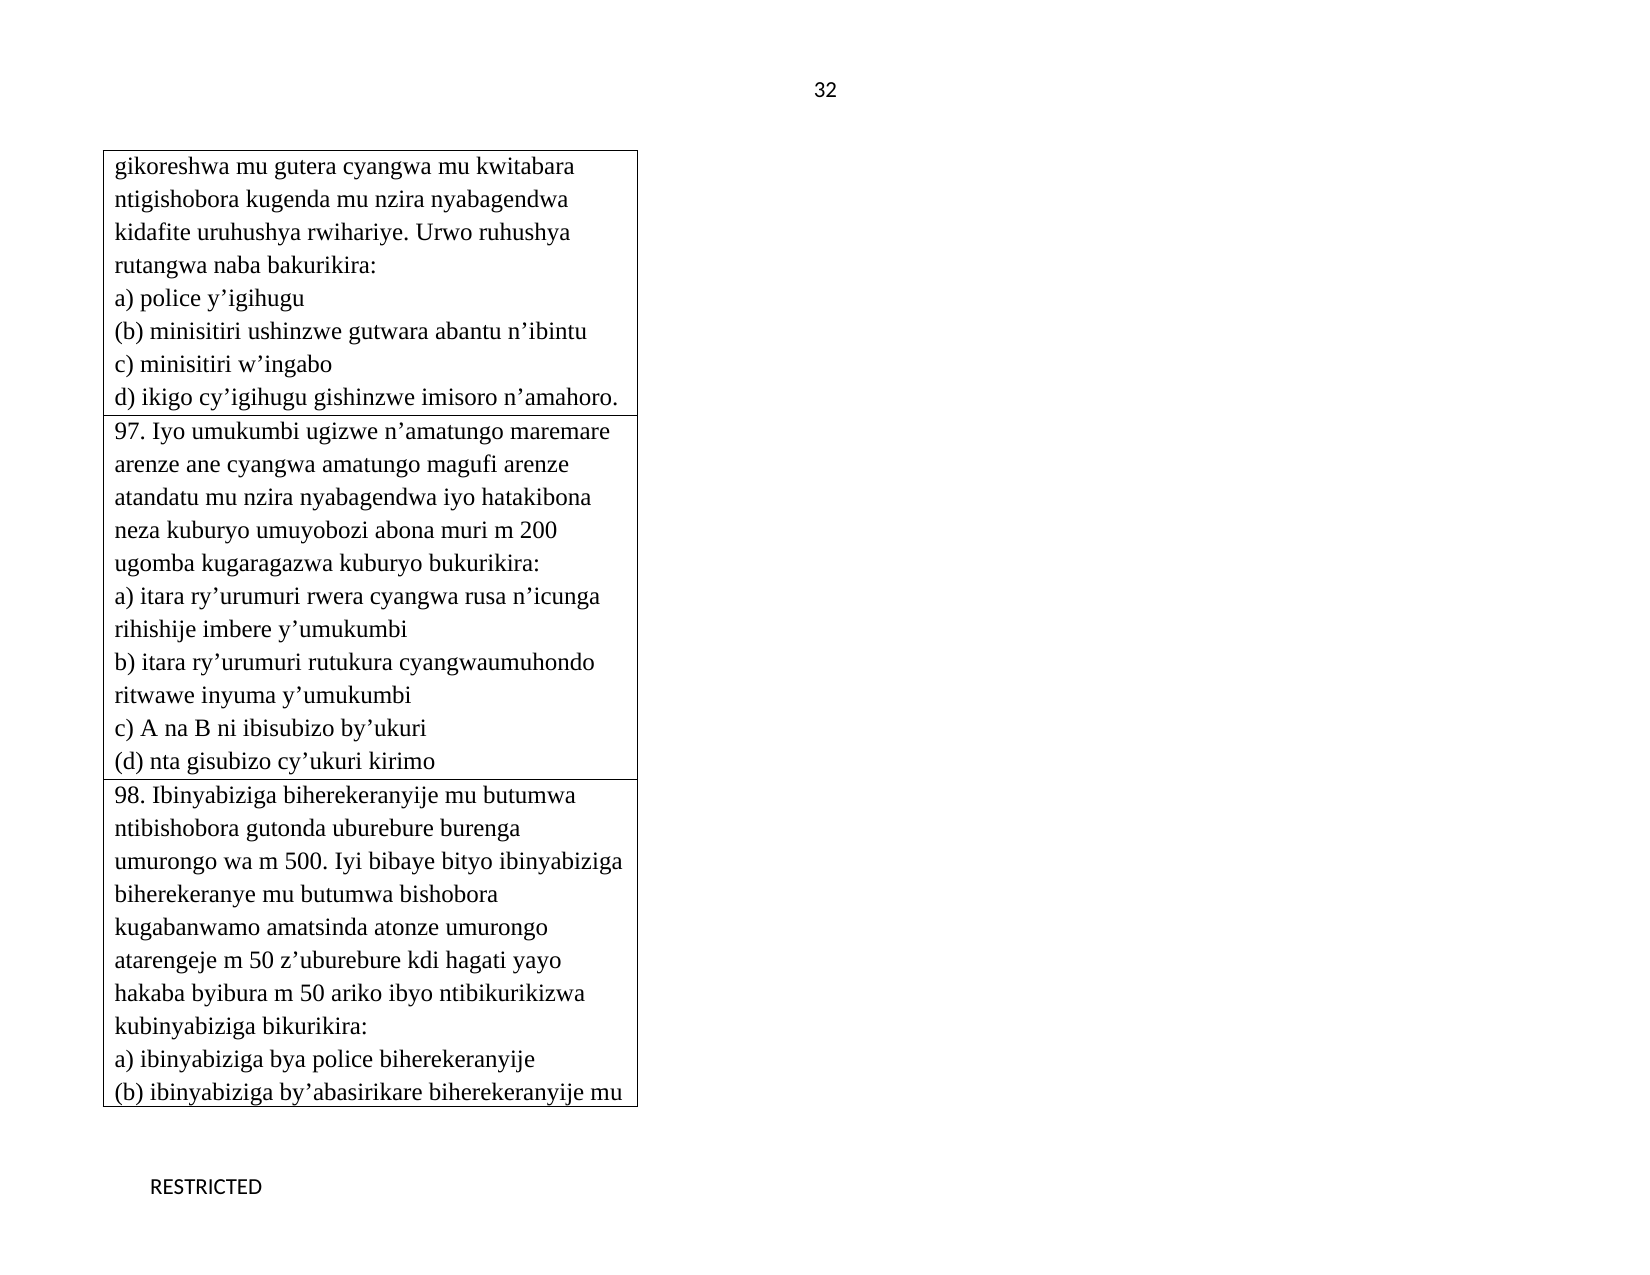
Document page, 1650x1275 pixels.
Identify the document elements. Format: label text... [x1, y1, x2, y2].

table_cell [104, 780, 637, 1106]
table_cell 97. Iyo umukumbi ugizwe n’amatungo maremare arenze ane cyangwa amatungo magufi arenze atandatu mu nzira nyabagendwa iyo hatakibona neza kuburyo umuyobozi abona muri m 200 ugomba kugaragazwa kuburyo bukurikira: a) itara ry’urumuri rwera cyangwa rusa n’icunga rihishije imbere y’umukumbi b) itara ry’urumuri rutukura cyangwaumuhondo ritwawe inyuma y’umukumbi c) A na B ni ibisubizo by’ukuri (d) nta gisubizo cy’ukuri kirimo [104, 416, 637, 779]
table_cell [104, 151, 637, 415]
